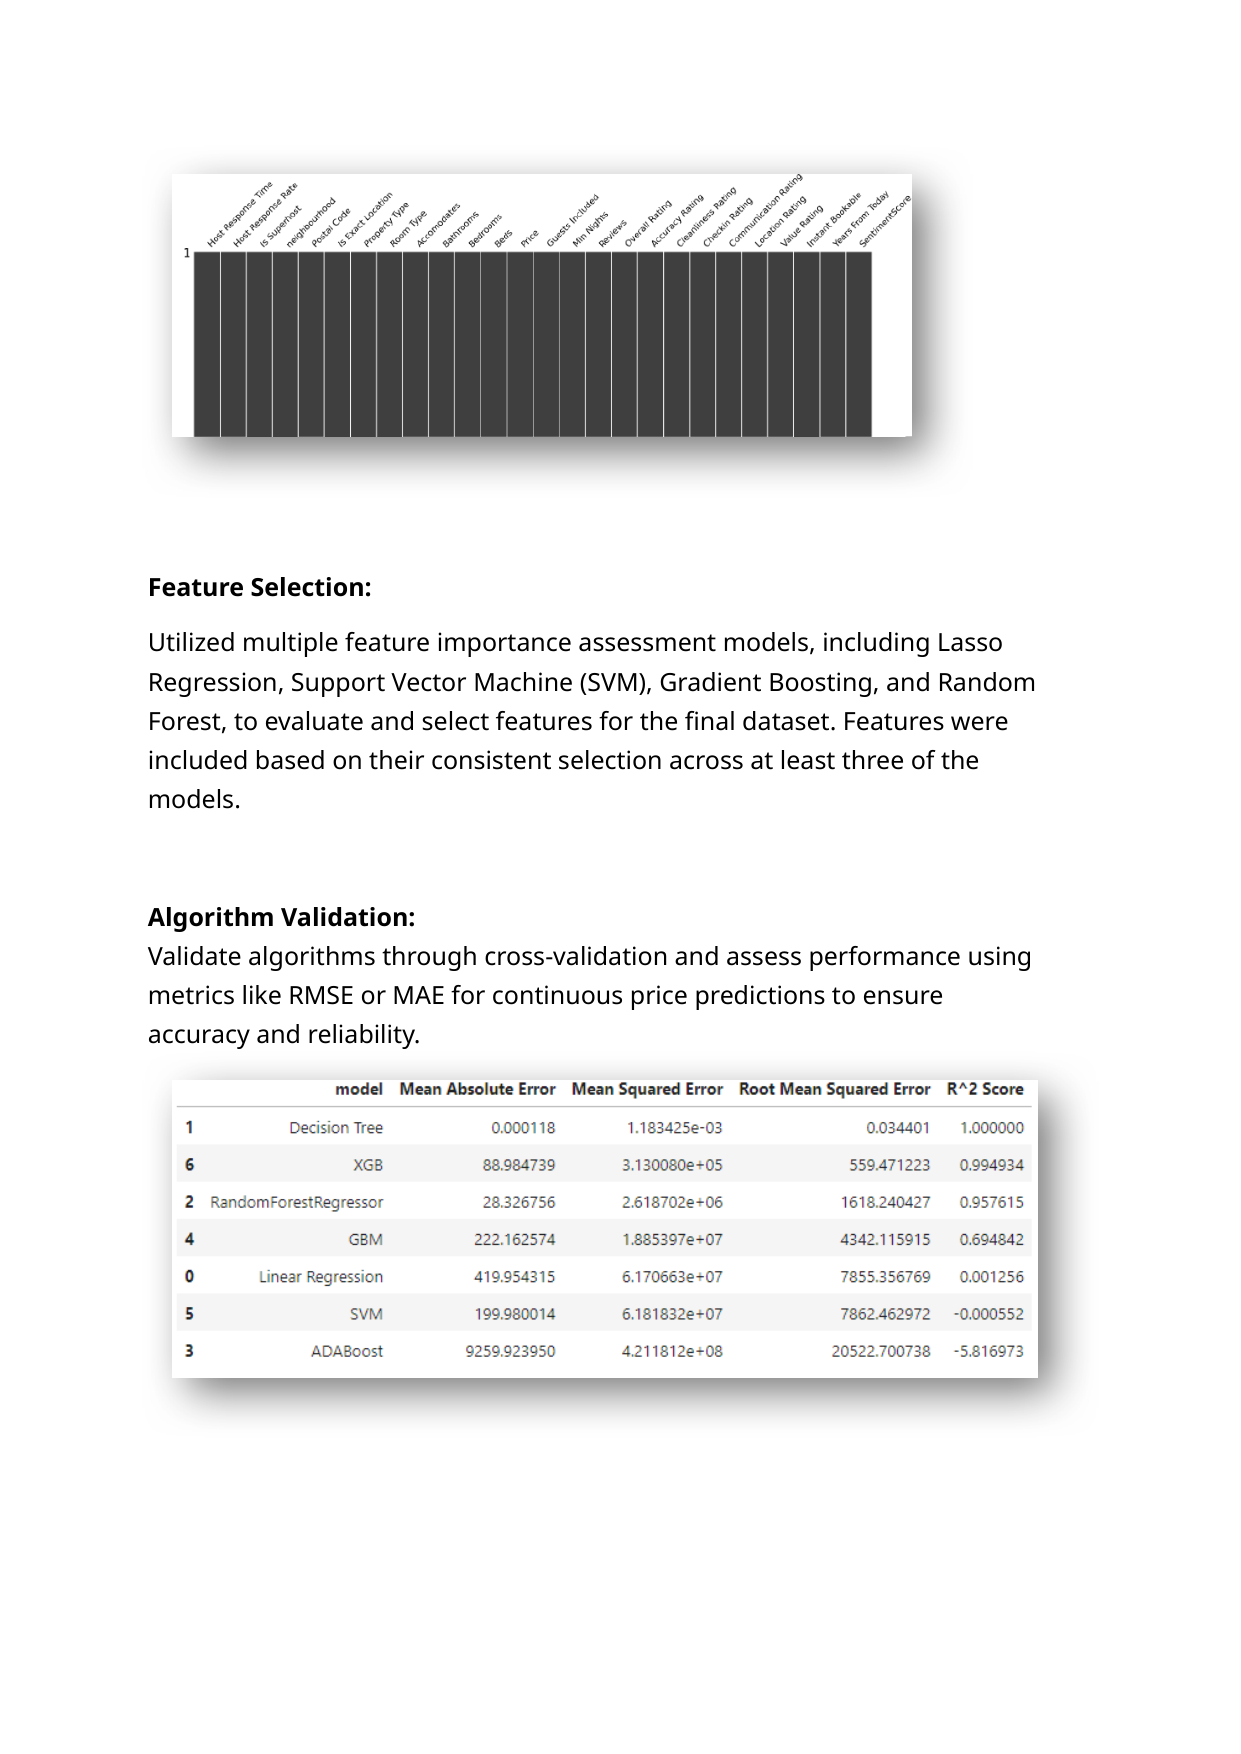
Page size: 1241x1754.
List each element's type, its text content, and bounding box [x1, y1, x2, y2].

list Utilized multiple feature importance assessment models, including Lasso Regression, Support Vector Machine (SVM), Gradient Boosting, and Random Forest, to evaluate and select features for the final dataset. Features were included based on their consistent selection across at least three of the models. [148, 625, 1053, 816]
picture [172, 174, 912, 437]
list Algorithm Validation: [148, 899, 1053, 933]
list Validate algorithms through cross-validation and assess performance using metrics like RMSE or MAE for continuous price predictions to ensure accuracy and reliability. [148, 938, 1053, 1051]
text Feature Selection: [148, 569, 1053, 603]
picture [172, 1080, 1038, 1378]
